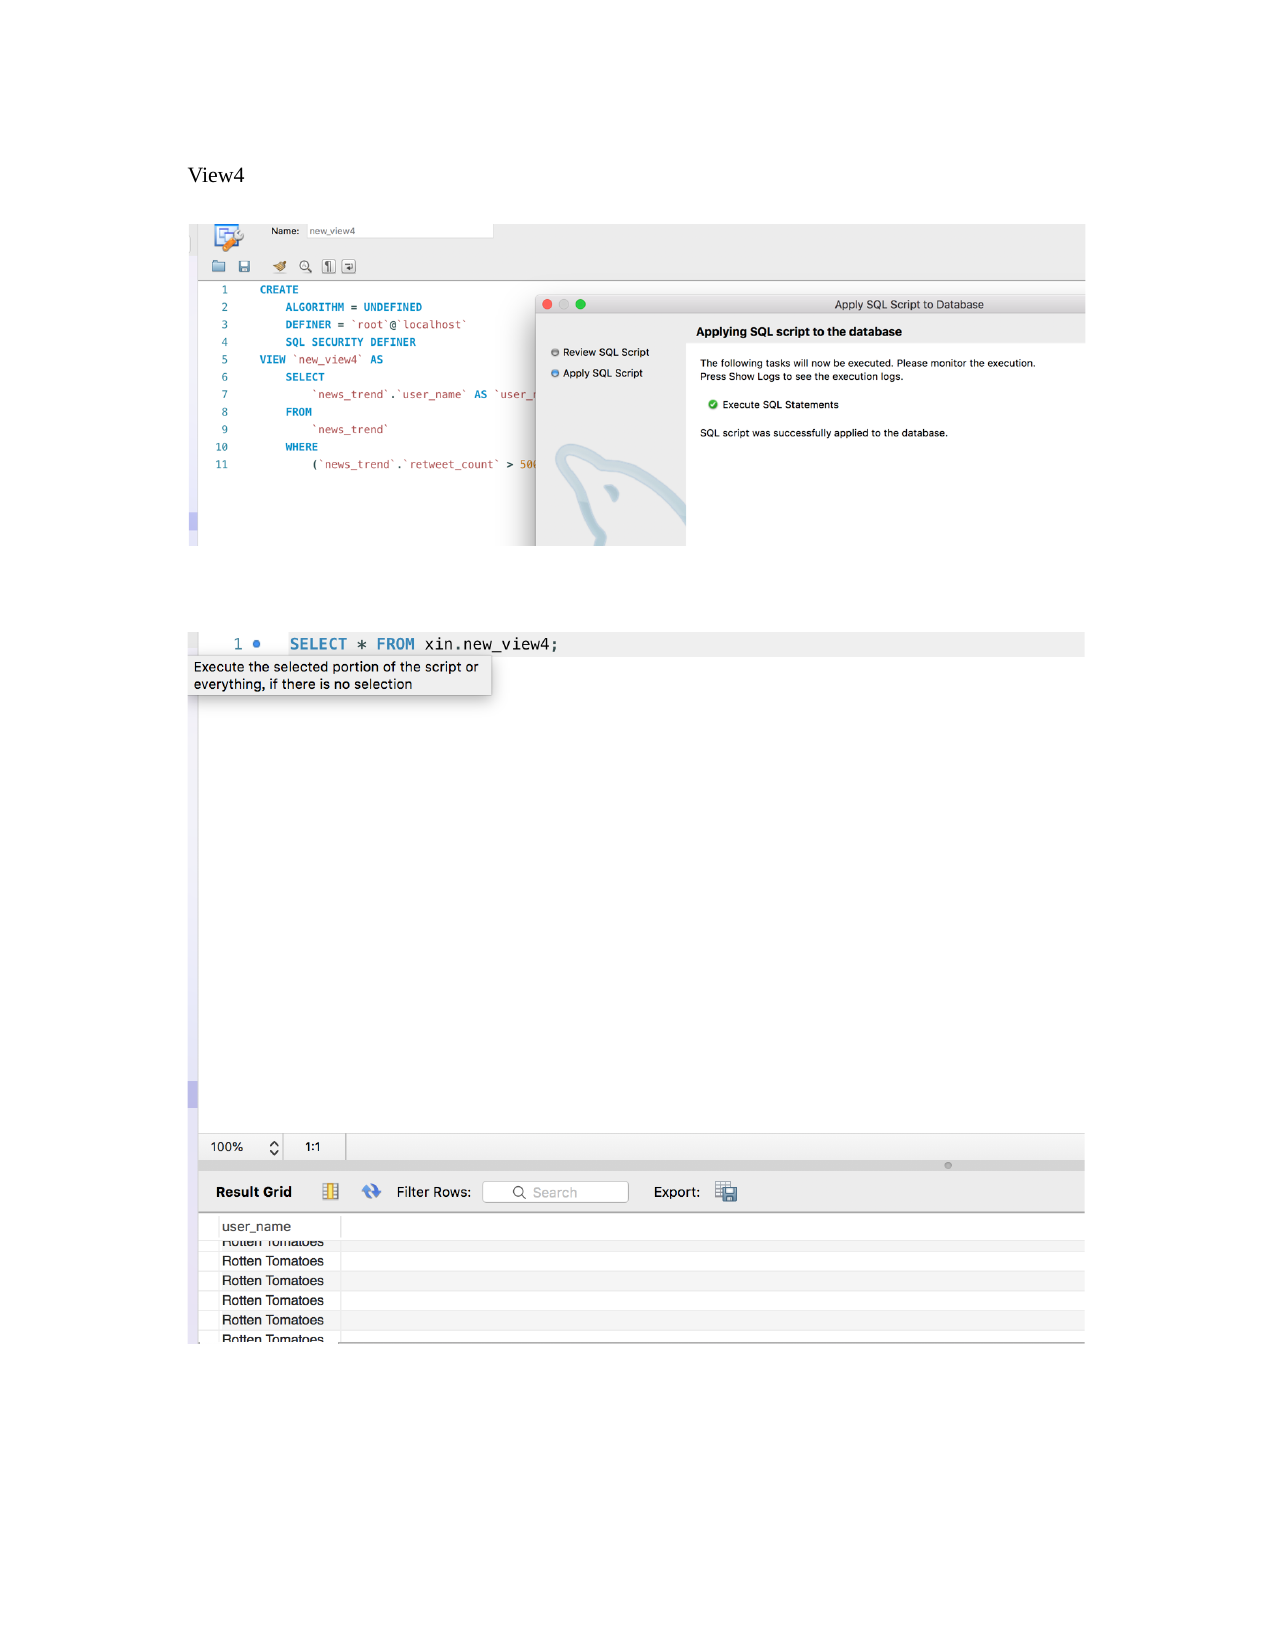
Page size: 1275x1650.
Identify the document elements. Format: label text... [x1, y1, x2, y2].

text View4 [187, 159, 1087, 191]
picture [187, 224, 1084, 545]
picture [186, 632, 1084, 1342]
